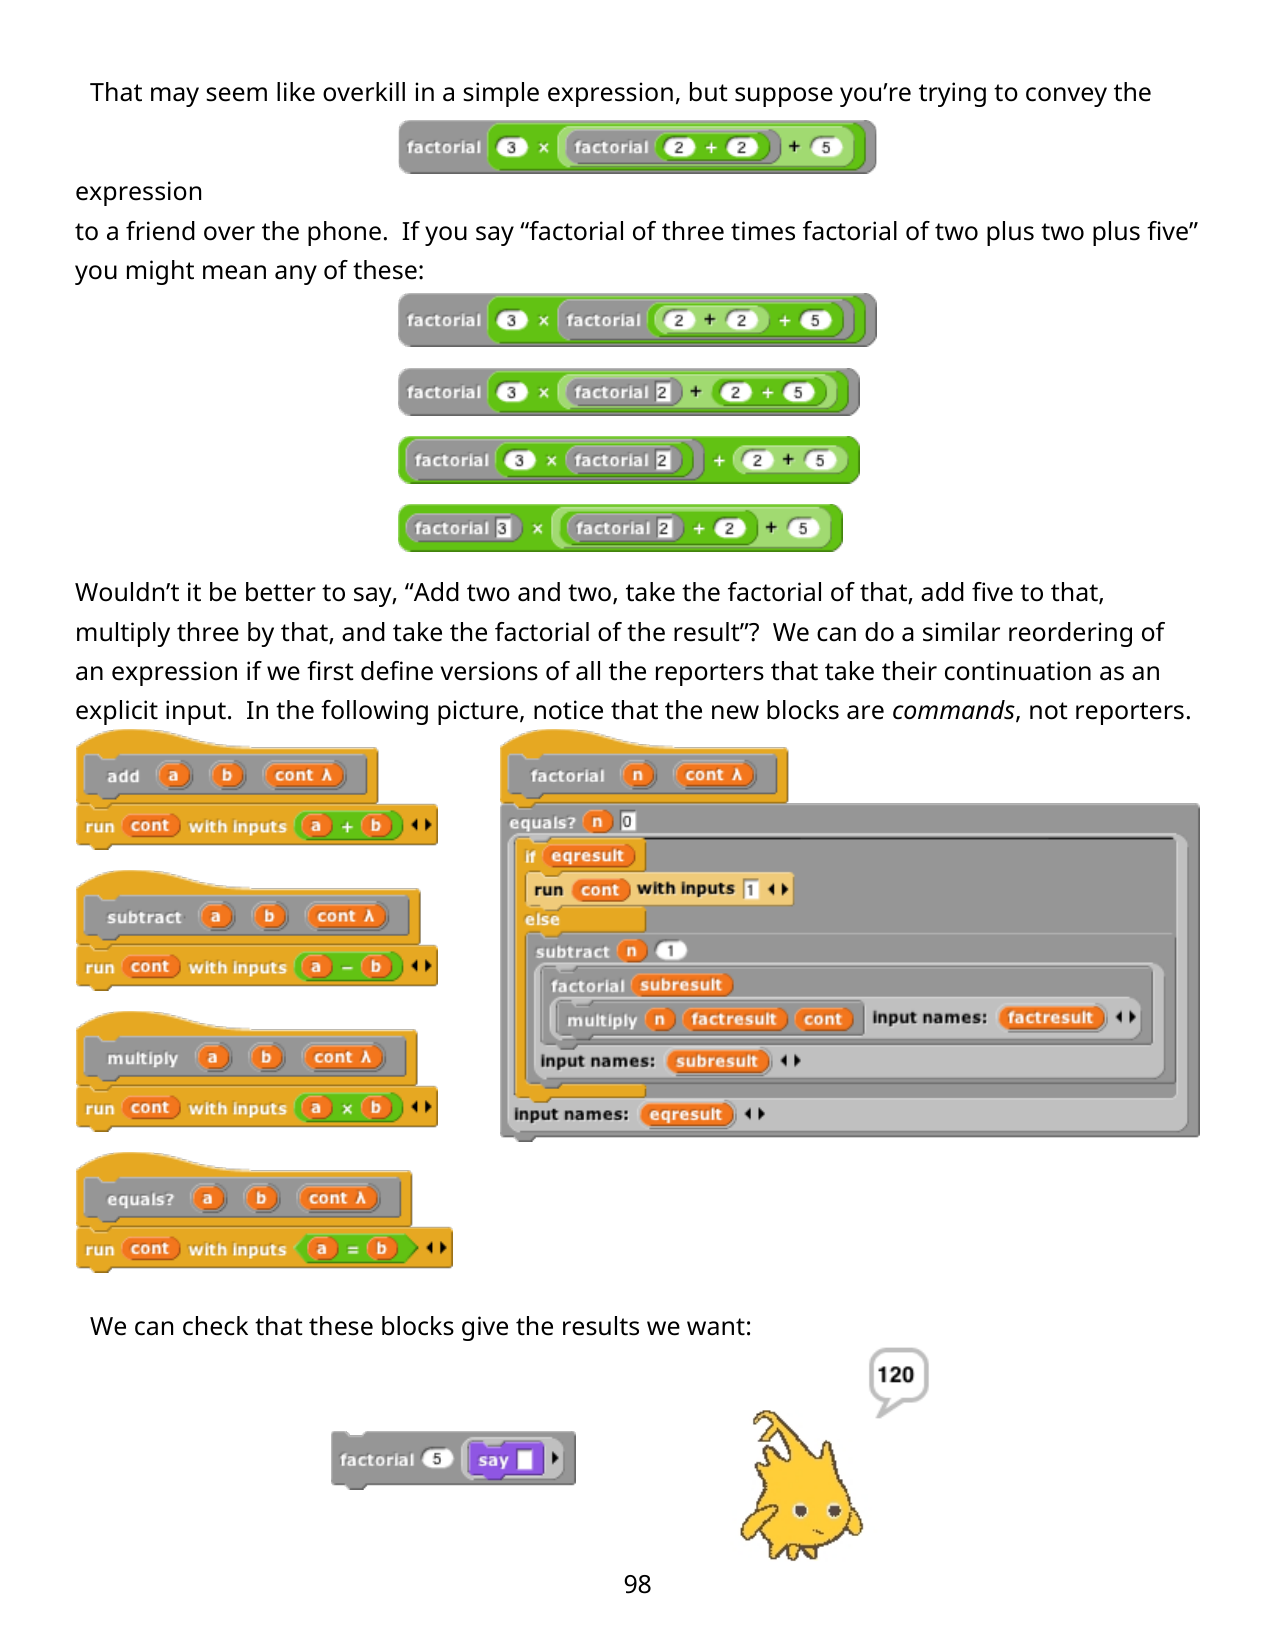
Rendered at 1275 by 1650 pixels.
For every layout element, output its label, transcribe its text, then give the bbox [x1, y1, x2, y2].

picture [398, 368, 860, 416]
picture [398, 504, 843, 552]
picture [76, 729, 438, 850]
picture [500, 729, 1200, 1142]
picture [76, 1011, 438, 1132]
text Wouldn’t it be better to say, “Add two and two, take the factorial of that, add five to that, multiply three by that, and take the factorial of the result”? We can do a similar reordering of an expression if we first define versions of all the reporters that take their continuation as an explicit input. In the following picture, notice that the new blocks are commands, not reporters. [75, 304, 1200, 727]
picture [76, 870, 438, 991]
picture [76, 1152, 453, 1273]
picture [398, 293, 877, 347]
picture [730, 1337, 940, 1583]
text That may seem like overkill in a simple expression, but suppose you’re trying to convey the expression [75, 75, 1200, 208]
text to a friend over the phone. If you say “factorial of three times factorial of two plus two plus five” you might mean any of these: [75, 213, 1200, 286]
picture [398, 436, 860, 484]
picture [398, 120, 877, 174]
picture [331, 1431, 576, 1490]
